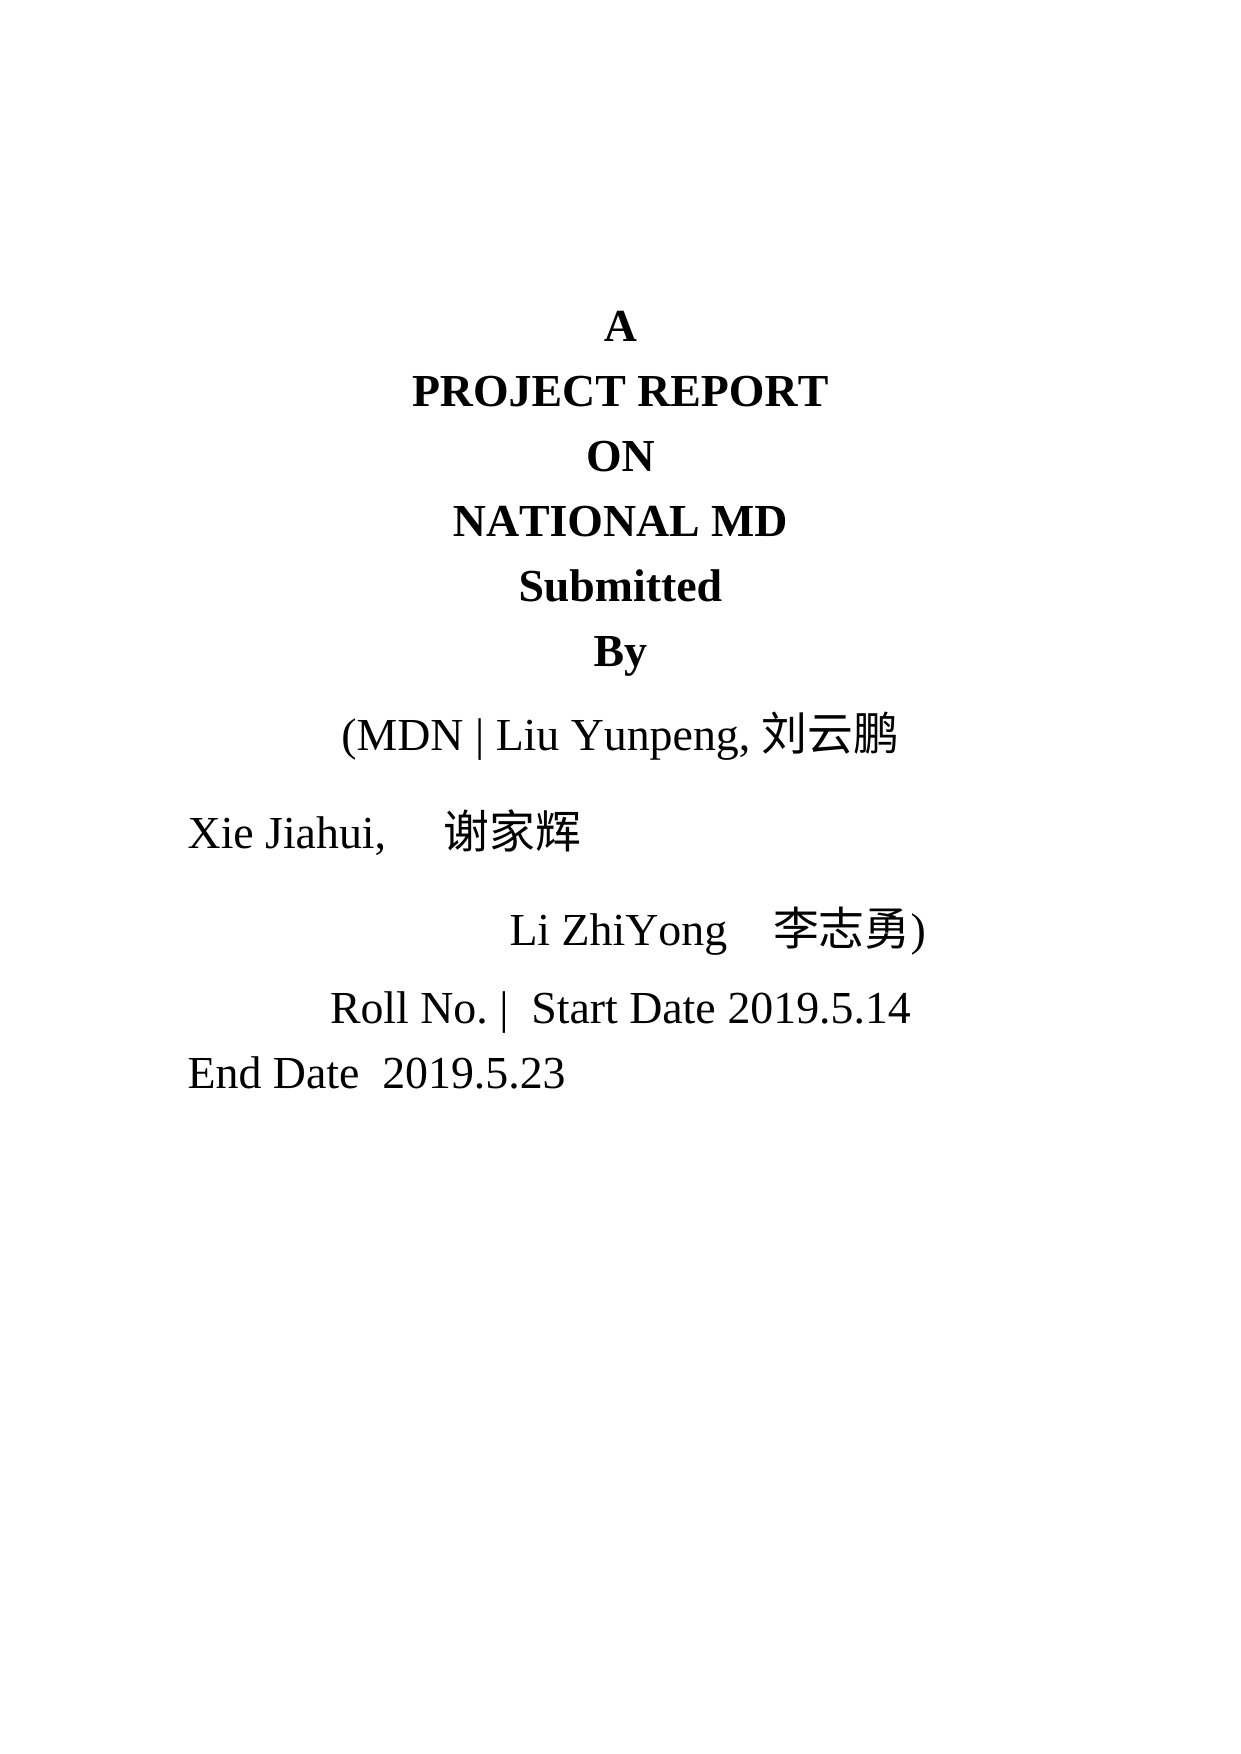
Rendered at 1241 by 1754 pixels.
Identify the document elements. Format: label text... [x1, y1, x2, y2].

text Xie Jiahui, 谢家辉 [187, 779, 1053, 877]
text A [187, 292, 1053, 357]
text Submitted [187, 552, 1053, 617]
text PROJECT REPORT [187, 357, 1053, 422]
text NATIONAL MD [187, 487, 1053, 552]
text By [187, 617, 1053, 682]
text Roll No. | Start Date 2019.5.14 [187, 974, 1053, 1039]
text End Date 2019.5.23 [187, 1039, 1053, 1104]
text Li ZhiYong 李志勇) [187, 877, 1053, 974]
text (MDN | Liu Yunpeng, 刘云鹏 [187, 682, 1053, 779]
text ON [187, 422, 1053, 487]
